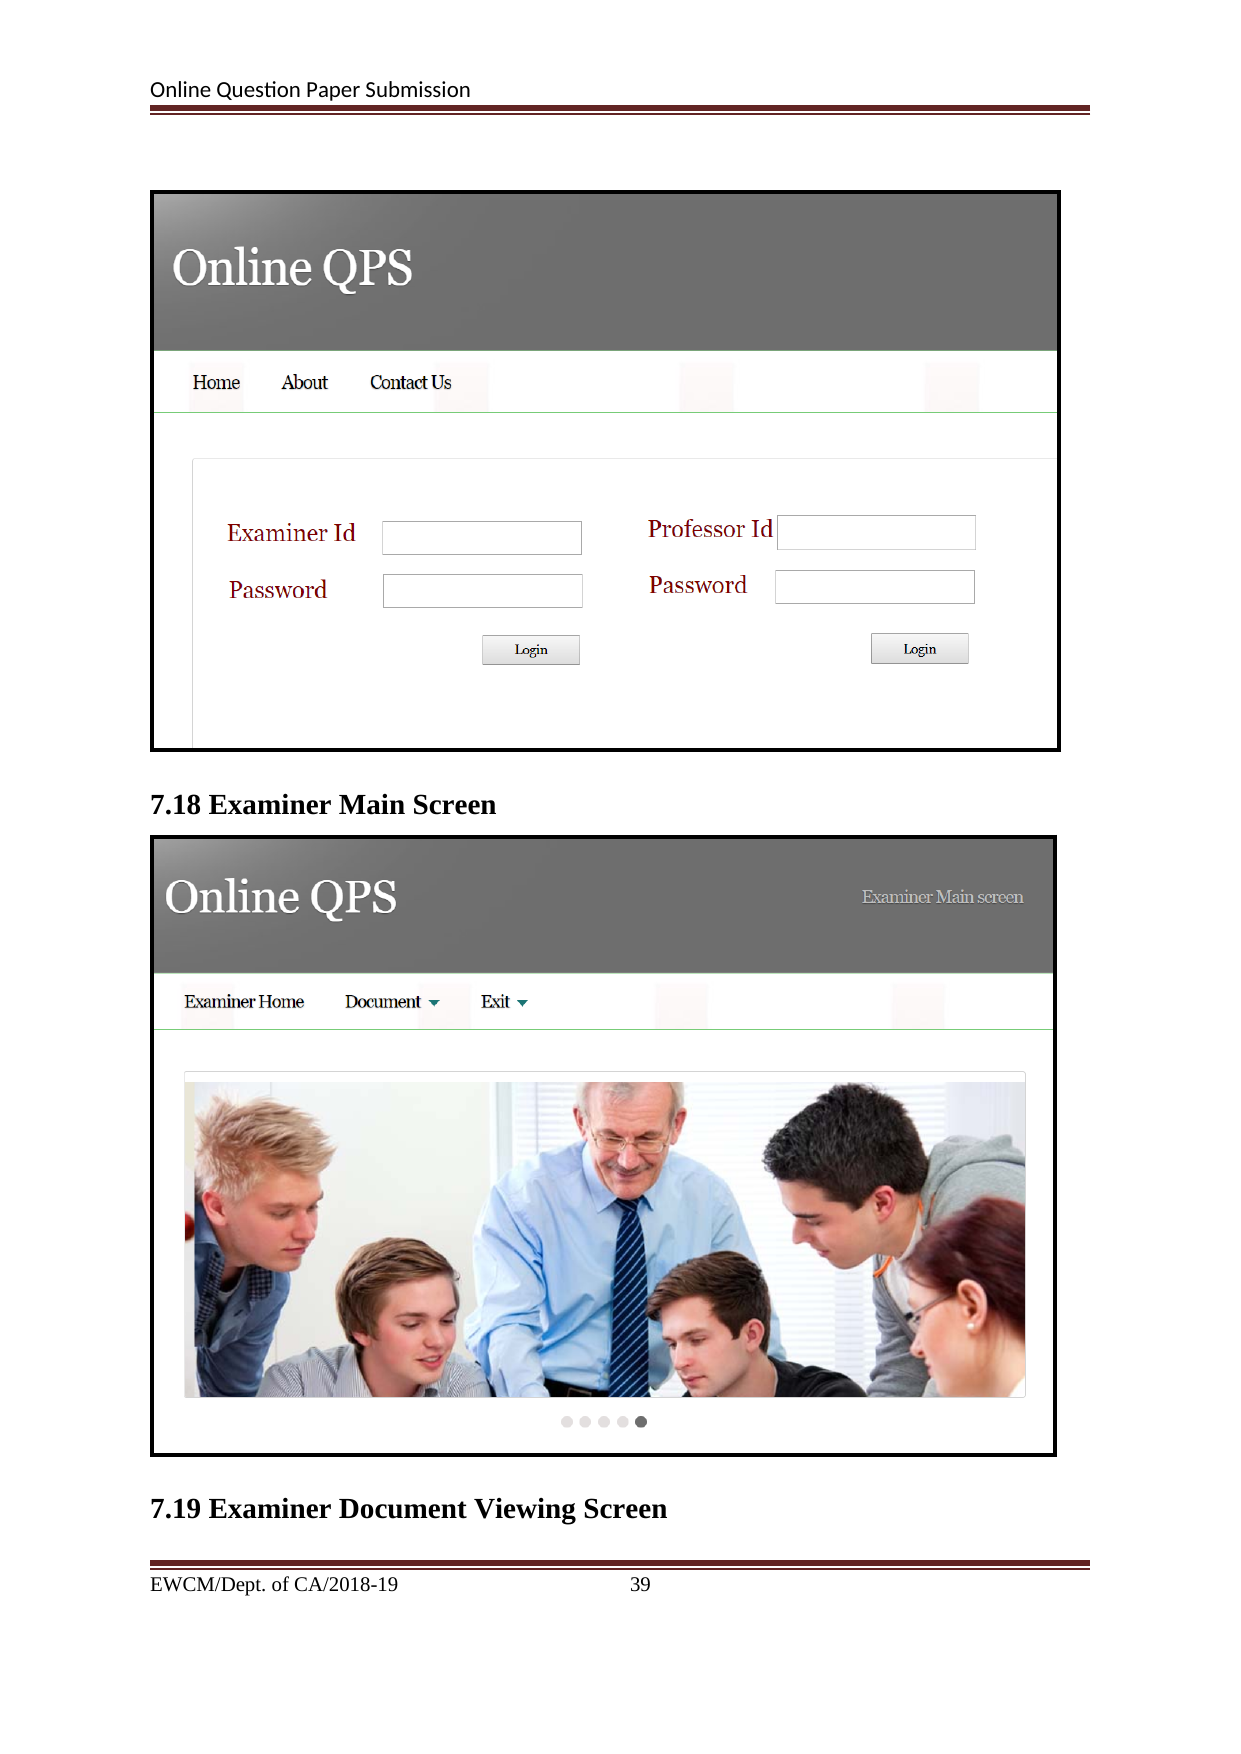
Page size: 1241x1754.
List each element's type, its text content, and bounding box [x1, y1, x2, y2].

picture [154, 194, 1057, 748]
text 7.19 Examiner Document Viewing Screen [150, 1492, 1090, 1525]
picture [154, 839, 1053, 1453]
